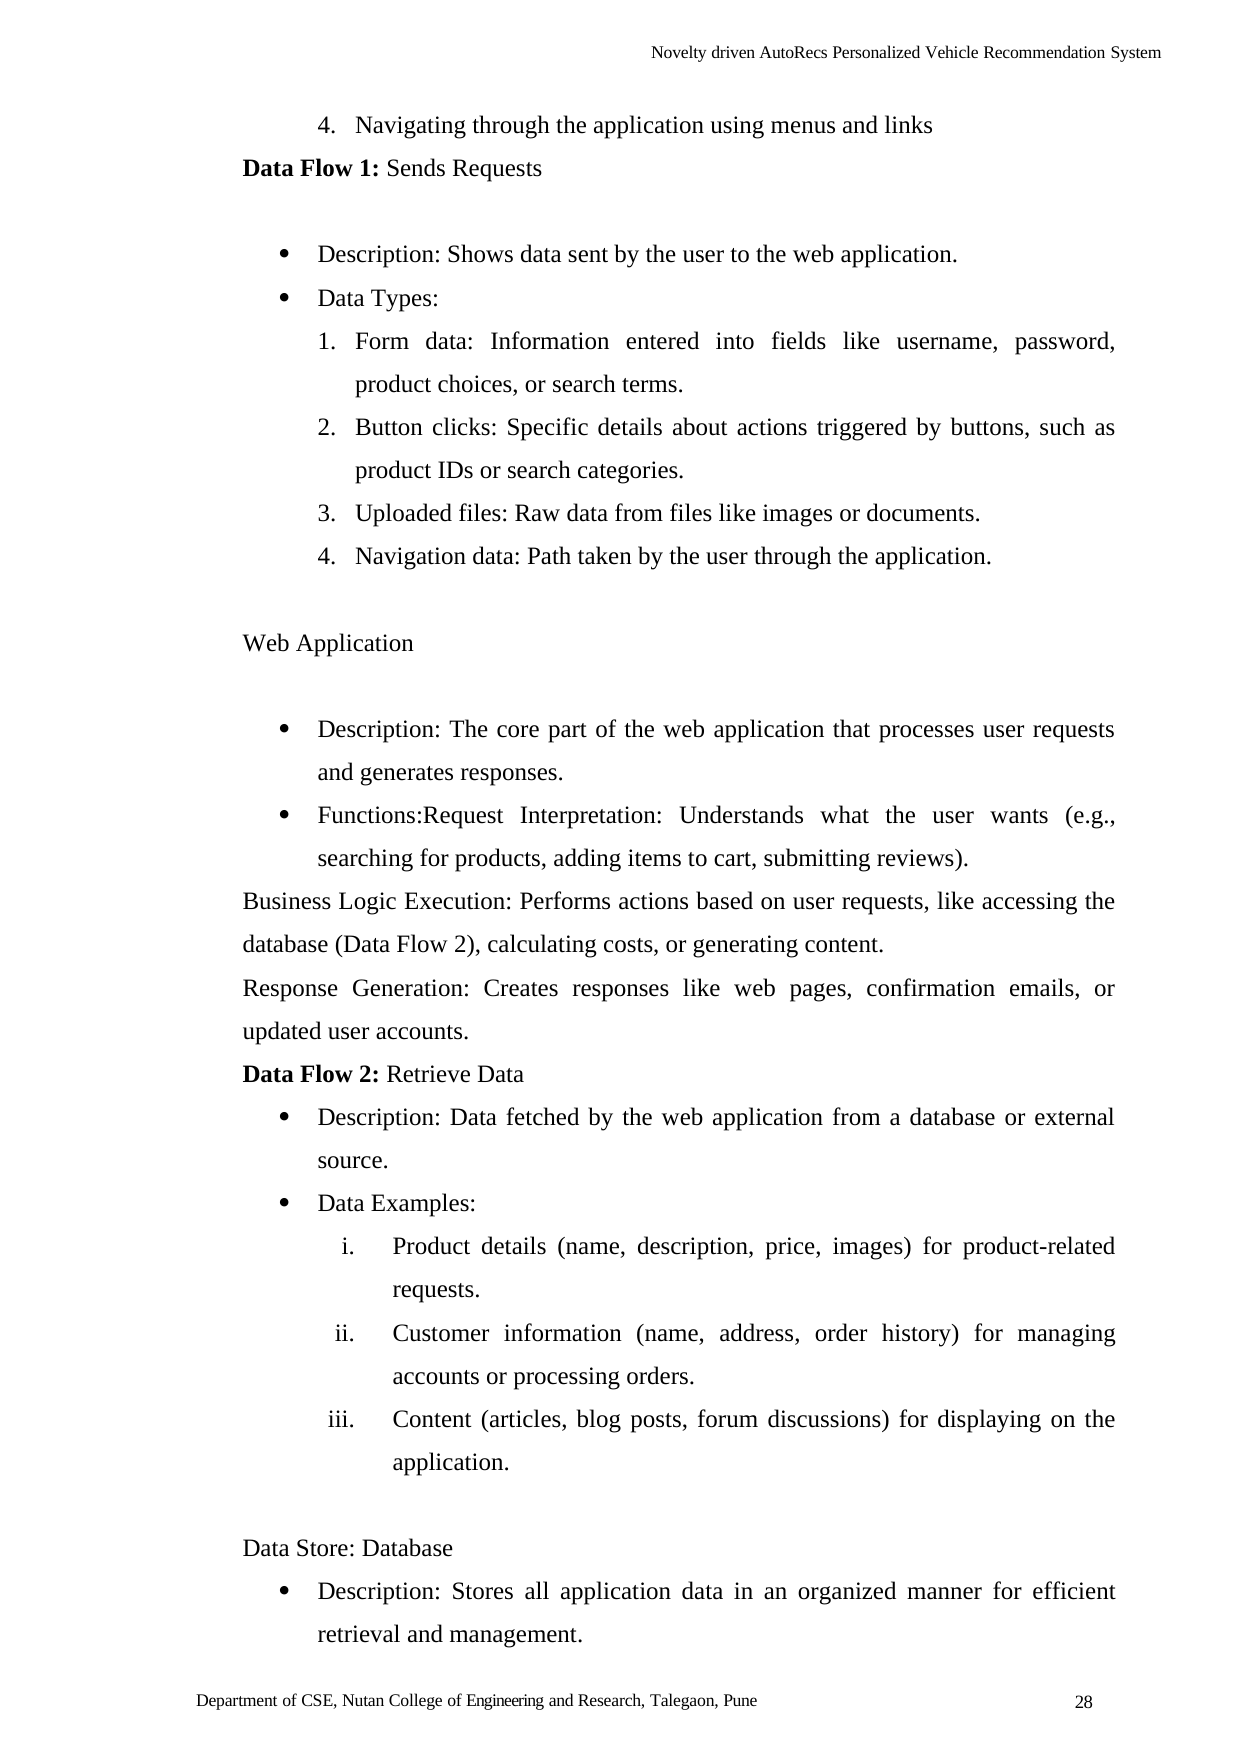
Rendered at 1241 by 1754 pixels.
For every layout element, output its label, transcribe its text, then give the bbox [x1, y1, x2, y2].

text Data Flow 1: Sends Requests [242, 153, 1116, 182]
list Description: Data fetched by the web application from a database or external source. [280, 1102, 1116, 1174]
text Data Store: Database [242, 1533, 1116, 1562]
list Navigation data: Path taken by the user through the application. [317, 541, 1116, 570]
list Customer information (name, address, order history) for managing accounts or processing orders. [355, 1318, 1116, 1389]
list Content (articles, blog posts, forum discussions) for displaying on the application. [355, 1404, 1116, 1476]
list Button clicks: Specific details about actions triggered by buttons, such as product IDs or search categories. [317, 412, 1116, 484]
list Uploaded files: Raw data from files like images or documents. [317, 498, 1116, 527]
list Description: Stores all application data in an organized manner for efficient retrieval and management. [280, 1576, 1116, 1648]
list Form data: Information entered into fields like username, password, product choices, or search terms. [317, 326, 1116, 398]
list Description: Shows data sent by the user to the web application. [280, 239, 1116, 268]
text Web Application [242, 628, 1116, 656]
list Product details (name, description, price, images) for product-related requests. [355, 1231, 1116, 1303]
list Data Types: [280, 283, 1116, 311]
list Navigating through the application using menus and links [317, 110, 1116, 139]
text Data Flow 2: Retrieve Data [242, 1059, 1116, 1088]
list Description: The core part of the web application that processes user requests and generates responses. [280, 714, 1116, 786]
list Data Examples: [280, 1188, 1116, 1217]
text Response Generation: Creates responses like web pages, confirmation emails, or updated user accounts. [242, 973, 1116, 1044]
list Functions:Request Interpretation: Understands what the user wants (e.g., searching for products, adding items to cart, submitting reviews). [280, 800, 1116, 872]
text Business Logic Execution: Performs actions based on user requests, like accessing the database (Data Flow 2), calculating costs, or generating content. [242, 886, 1116, 958]
